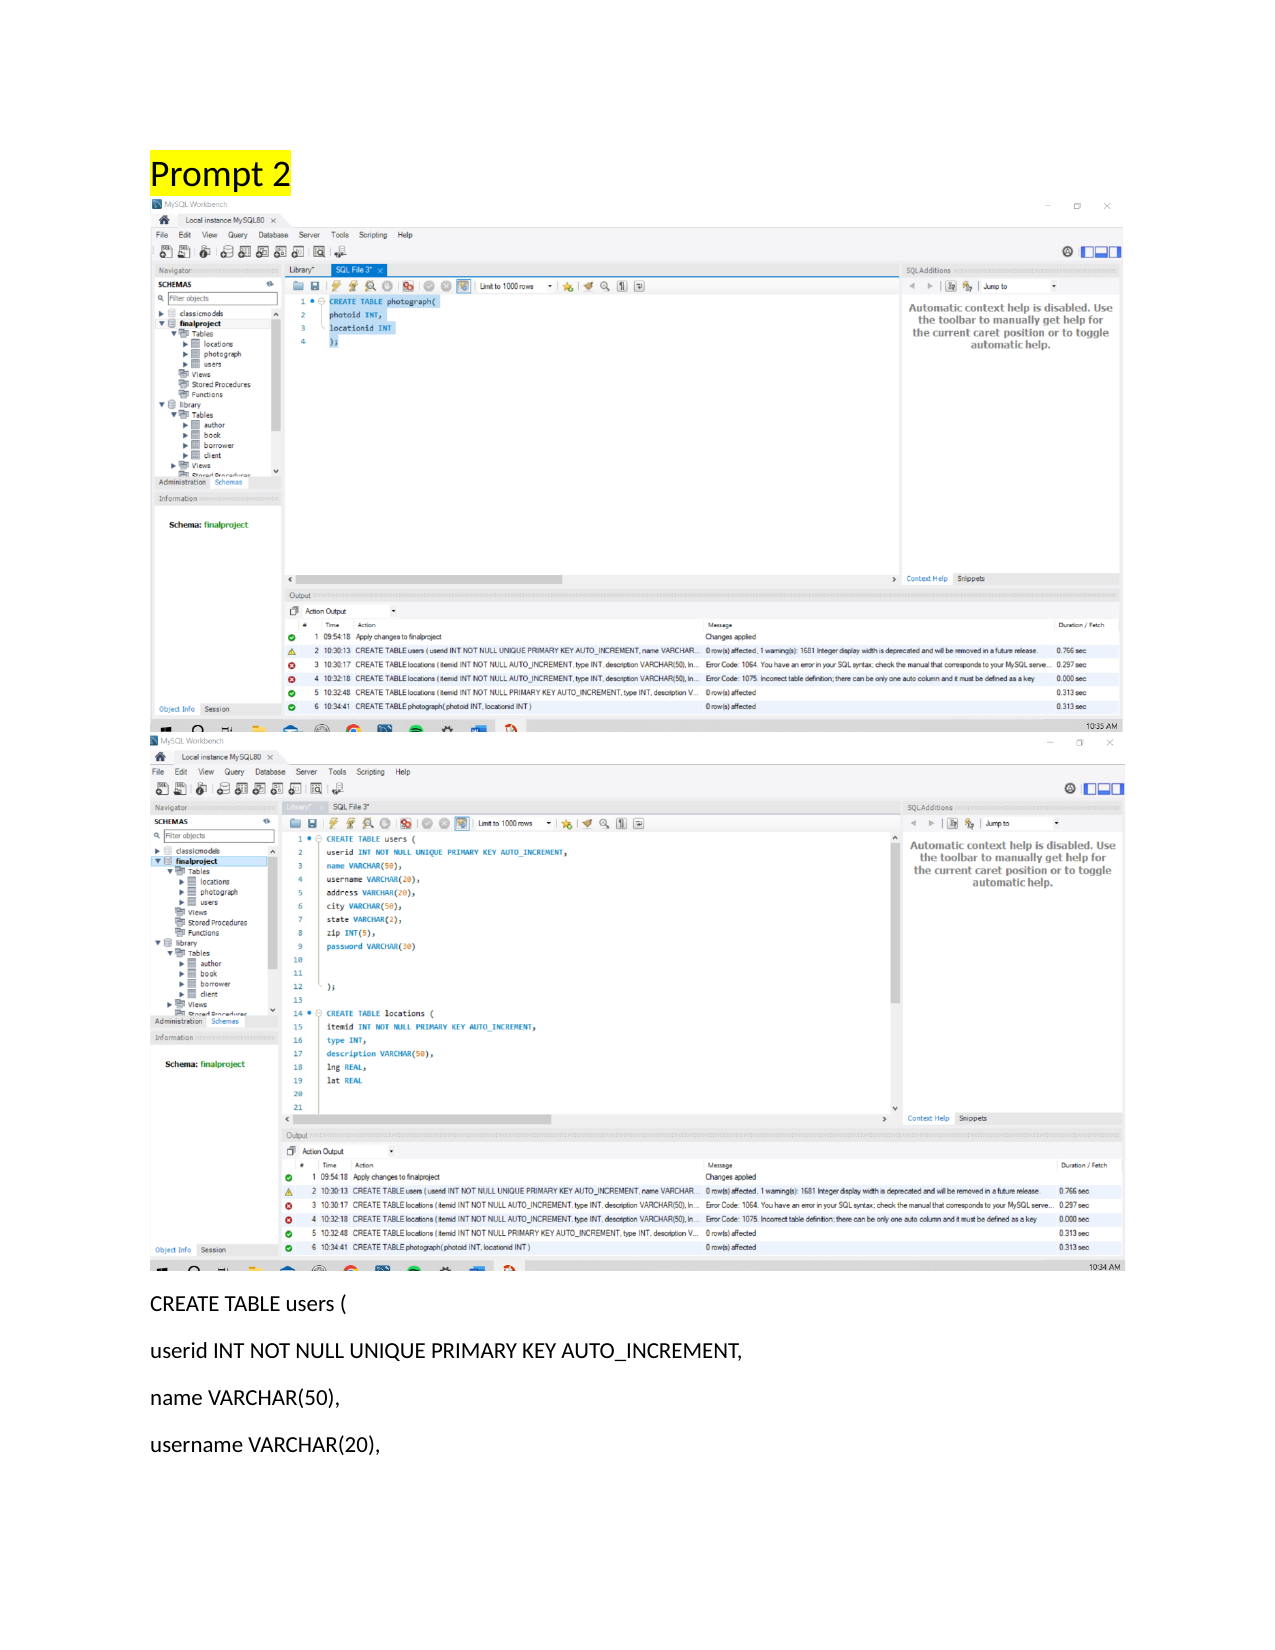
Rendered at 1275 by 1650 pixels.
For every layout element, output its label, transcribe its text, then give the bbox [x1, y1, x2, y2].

text name VARCHAR(50), [150, 1383, 1125, 1411]
text username VARCHAR(20), [150, 1430, 1125, 1458]
picture [150, 198, 1123, 732]
picture [150, 733, 1125, 1271]
text CREATE TABLE users ( [150, 1289, 1125, 1317]
text userid INT NOT NULL UNIQUE PRIMARY KEY AUTO_INCREMENT, [150, 1336, 1125, 1364]
